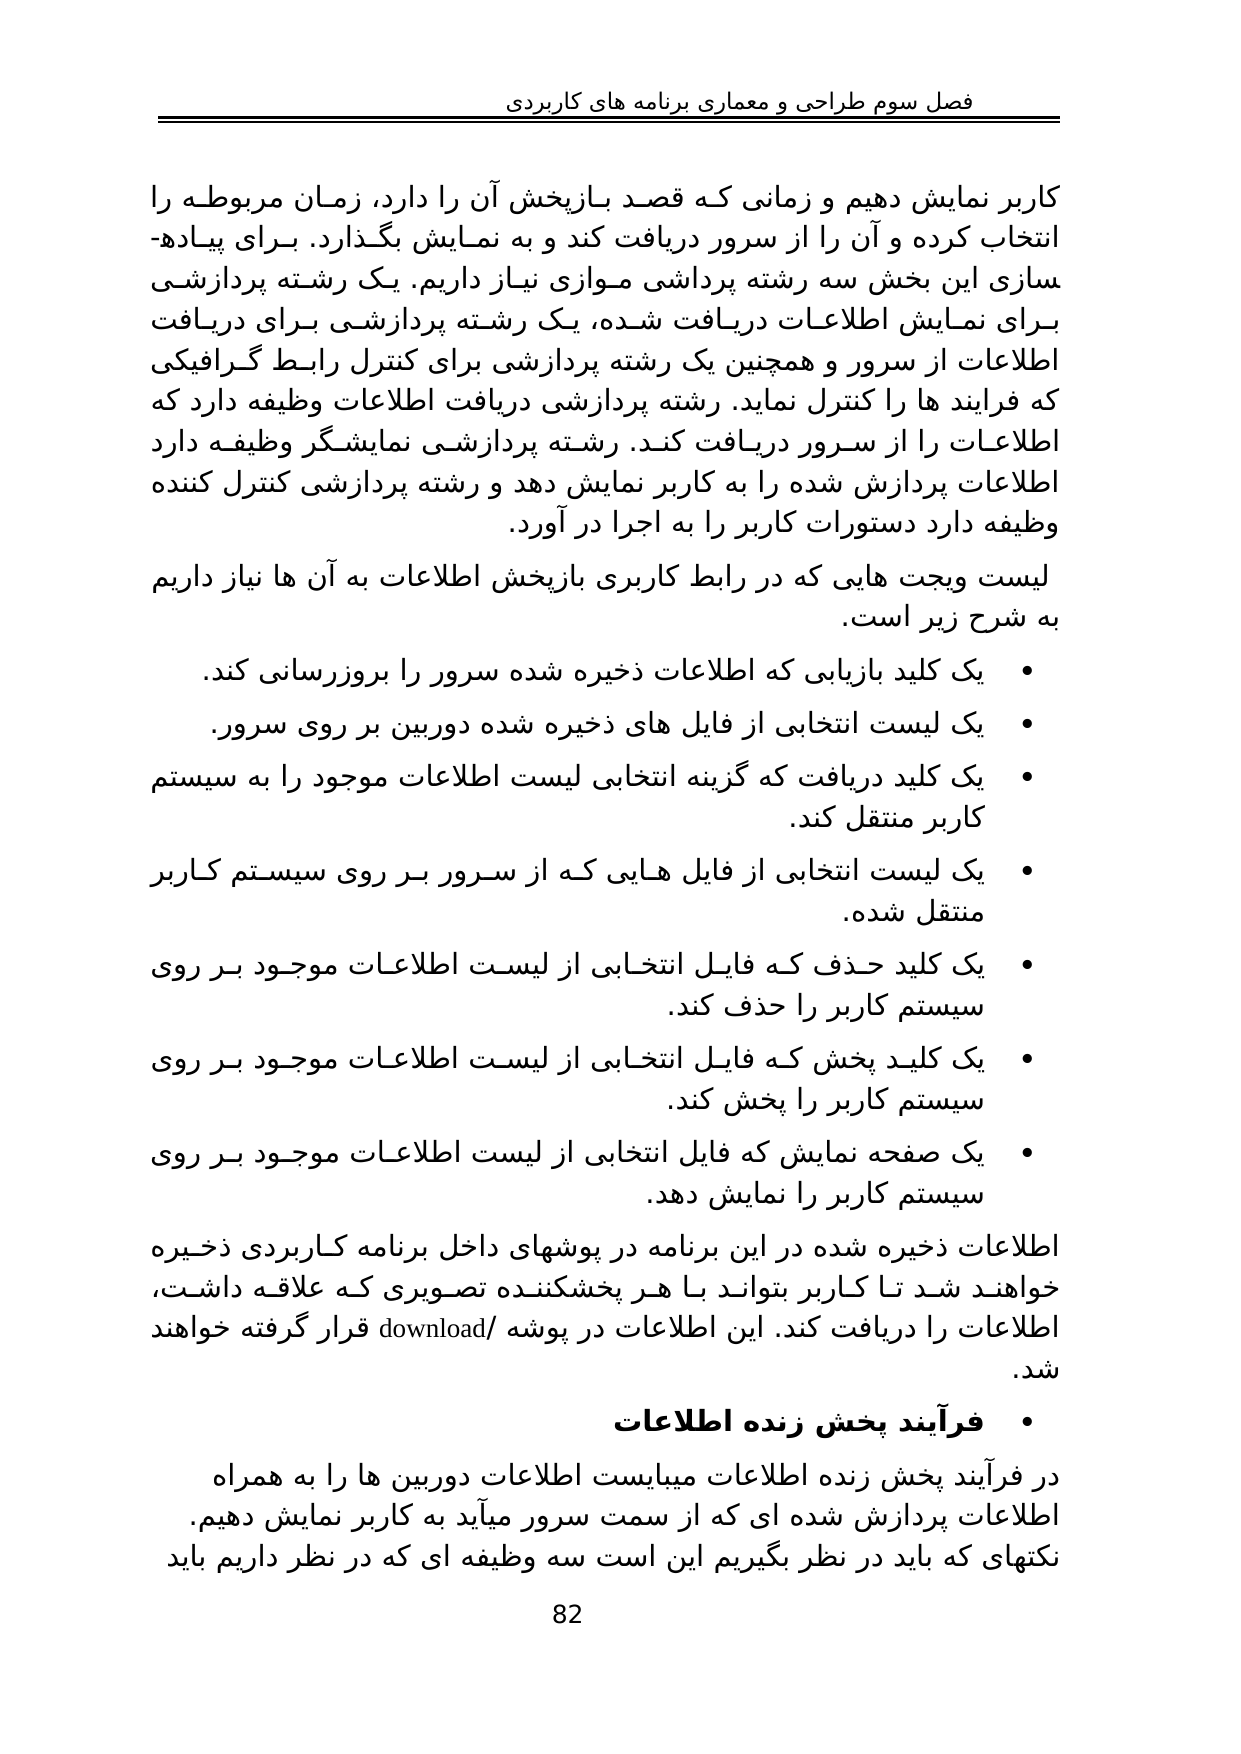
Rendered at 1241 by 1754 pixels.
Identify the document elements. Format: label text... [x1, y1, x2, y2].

list یک صفحه نمایش که فایل انتخابی از لیست اطلاعات موجود بر روی سیستم کاربر را نمایش دهد. [150, 1135, 1023, 1210]
list یک لیست انتخابی از فایل هایی که از سرور بر روی سیستم کاربر منتقل شده. [150, 853, 1023, 928]
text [150, 180, 1060, 540]
text لیست ویجت هایی که در رابط کاربری بازپخش اطلاعات به آن ها نیاز داریم به شرح زیر است. [150, 559, 1060, 634]
list یک لیست انتخابی از فایل های ذخیره شده دوربین بر روی سرور. [150, 706, 1023, 740]
text اطلاعات ذخیره شده در این برنامه در پوشهای داخل برنامه کاربردی ذخیره خواهند شد تا کاربر بتواند با هر پخشکننده تصویری که علاقه داشت، اطلاعات را دریافت کند. این اطلاعات در پوشه /download قرار گرفته خواهند شد. [150, 1229, 1060, 1385]
list یک کلید دریافت که گزینه انتخابی لیست اطلاعات موجود را به سیستم کاربر منتقل کند. [150, 759, 1023, 834]
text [150, 1458, 1060, 1573]
list فرآیند پخش زنده اطلاعات [150, 1405, 1023, 1439]
list یک کلید پخش که فایل انتخابی از لیست اطلاعات موجود بر روی سیستم کاربر را پخش کند. [150, 1041, 1023, 1116]
list یک کلید حذف که فایل انتخابی از لیست اطلاعات موجود بر روی سیستم کاربر را حذف کند. [150, 947, 1023, 1022]
list یک کلید بازیابی که اطلاعات ذخیره شده سرور را بروزرسانی کند. [150, 653, 1023, 687]
